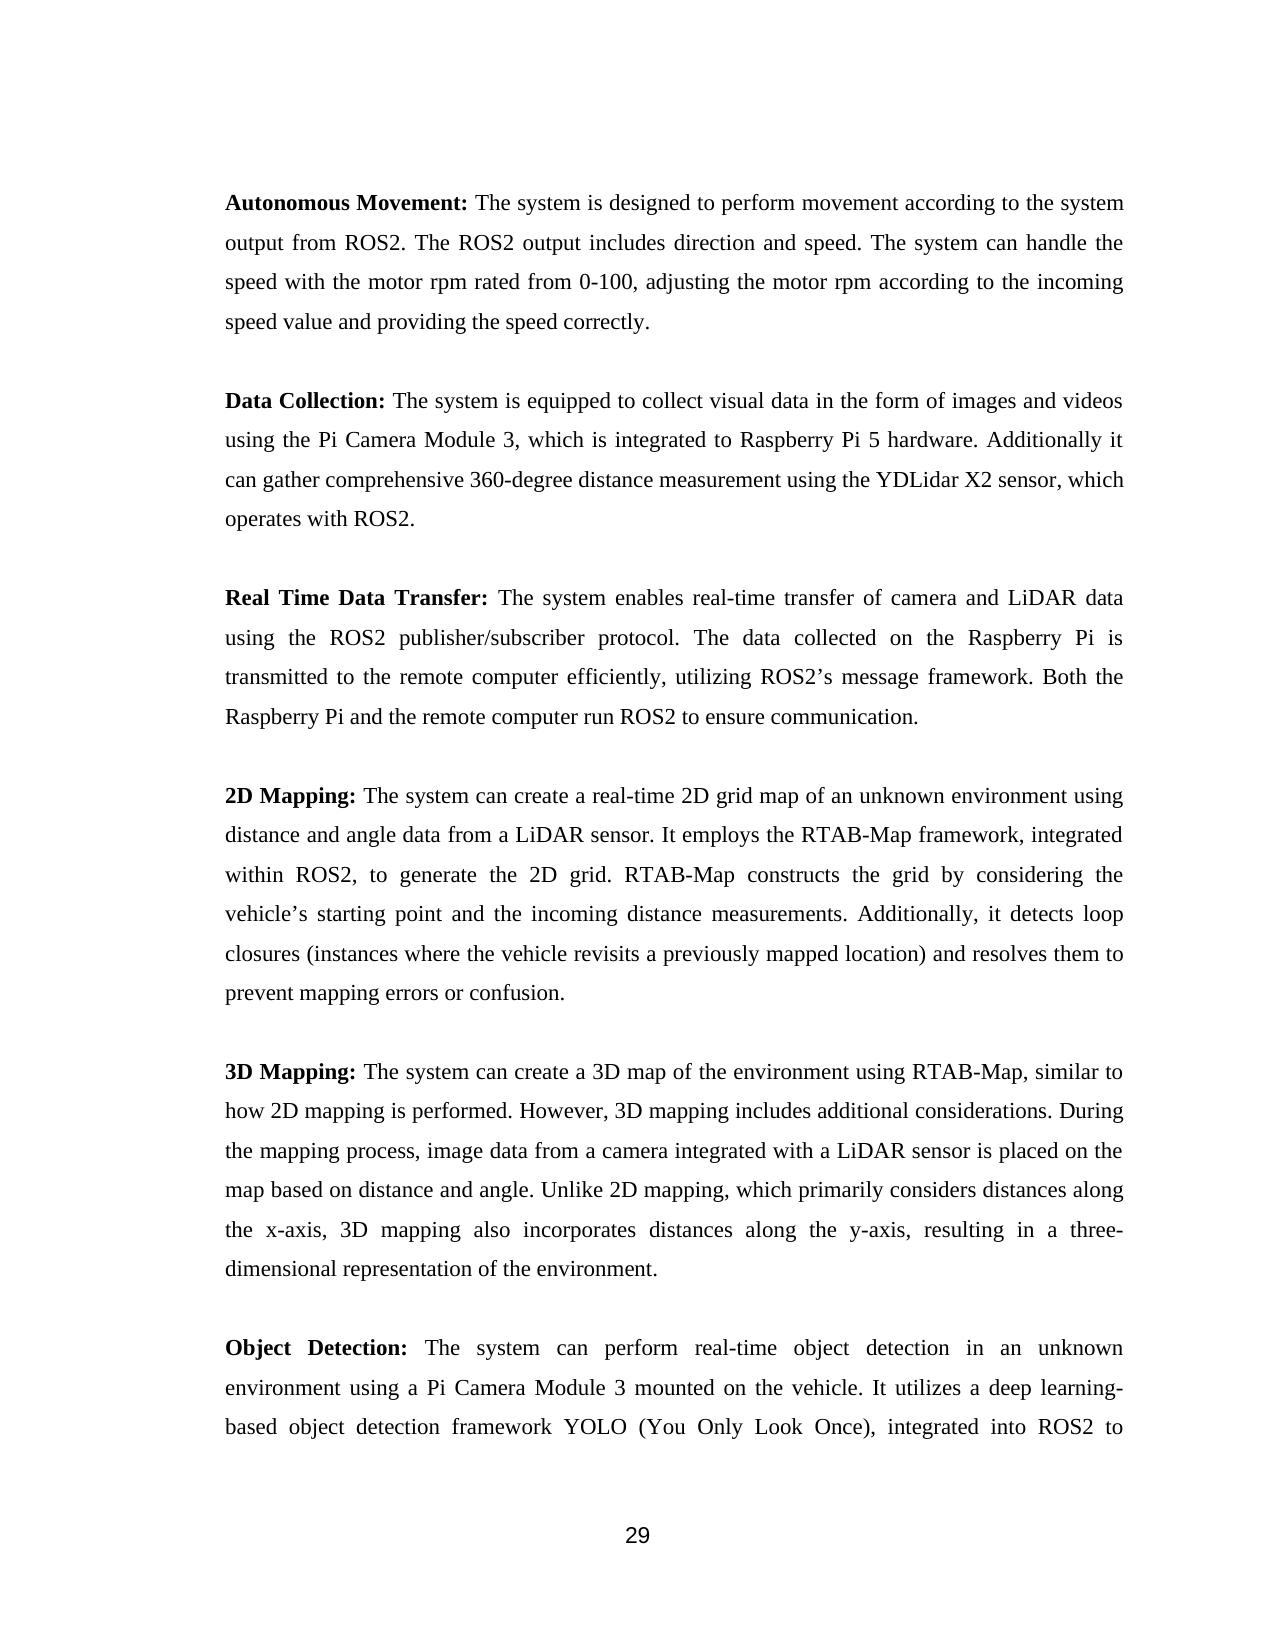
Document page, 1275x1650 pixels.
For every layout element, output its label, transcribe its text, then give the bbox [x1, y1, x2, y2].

text 3D Mapping: The system can create a 3D map of the environment using RTAB-Map, similar to how 2D mapping is performed. However, 3D mapping includes additional considerations. During the mapping process, image data from a camera integrated with a LiDAR sensor is placed on the map based on distance and angle. Unlike 2D mapping, which primarily considers distances along the x-axis, 3D mapping also incorporates distances along the y-axis, resulting in a three-dimensional representation of the environment. [225, 1058, 1125, 1282]
text Real Time Data Transfer: The system enables real-time transfer of camera and LiDAR data using the ROS2 publisher/subscriber protocol. The data collected on the Raspberry Pi is transmitted to the remote computer efficiently, utilizing ROS2’s message framework. Both the Raspberry Pi and the remote computer run ROS2 to ensure communication. [225, 584, 1125, 729]
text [225, 1334, 1125, 1440]
text Data Collection: The system is equipped to collect visual data in the form of images and videos using the Pi Camera Module 3, which is integrated to Raspberry Pi 5 hardware. Additionally it can gather comprehensive 360-degree distance measurement using the YDLidar X2 sensor, which operates with ROS2. [225, 387, 1125, 532]
text 2D Mapping: The system can create a real-time 2D grid map of an unknown environment using distance and angle data from a LiDAR sensor. It employs the RTAB-Map framework, integrated within ROS2, to generate the 2D grid. RTAB-Map constructs the grid by considering the vehicle’s starting point and the incoming distance measurements. Additionally, it detects loop closures (instances where the vehicle revisits a previously mapped location) and resolves them to prevent mapping errors or confusion. [225, 782, 1125, 1005]
text Autonomous Movement: The system is designed to perform movement according to the system output from ROS2. The ROS2 output includes direction and speed. The system can handle the speed with the motor rpm rated from 0-100, adjusting the motor rpm according to the incoming speed value and providing the speed correctly. [225, 189, 1125, 334]
